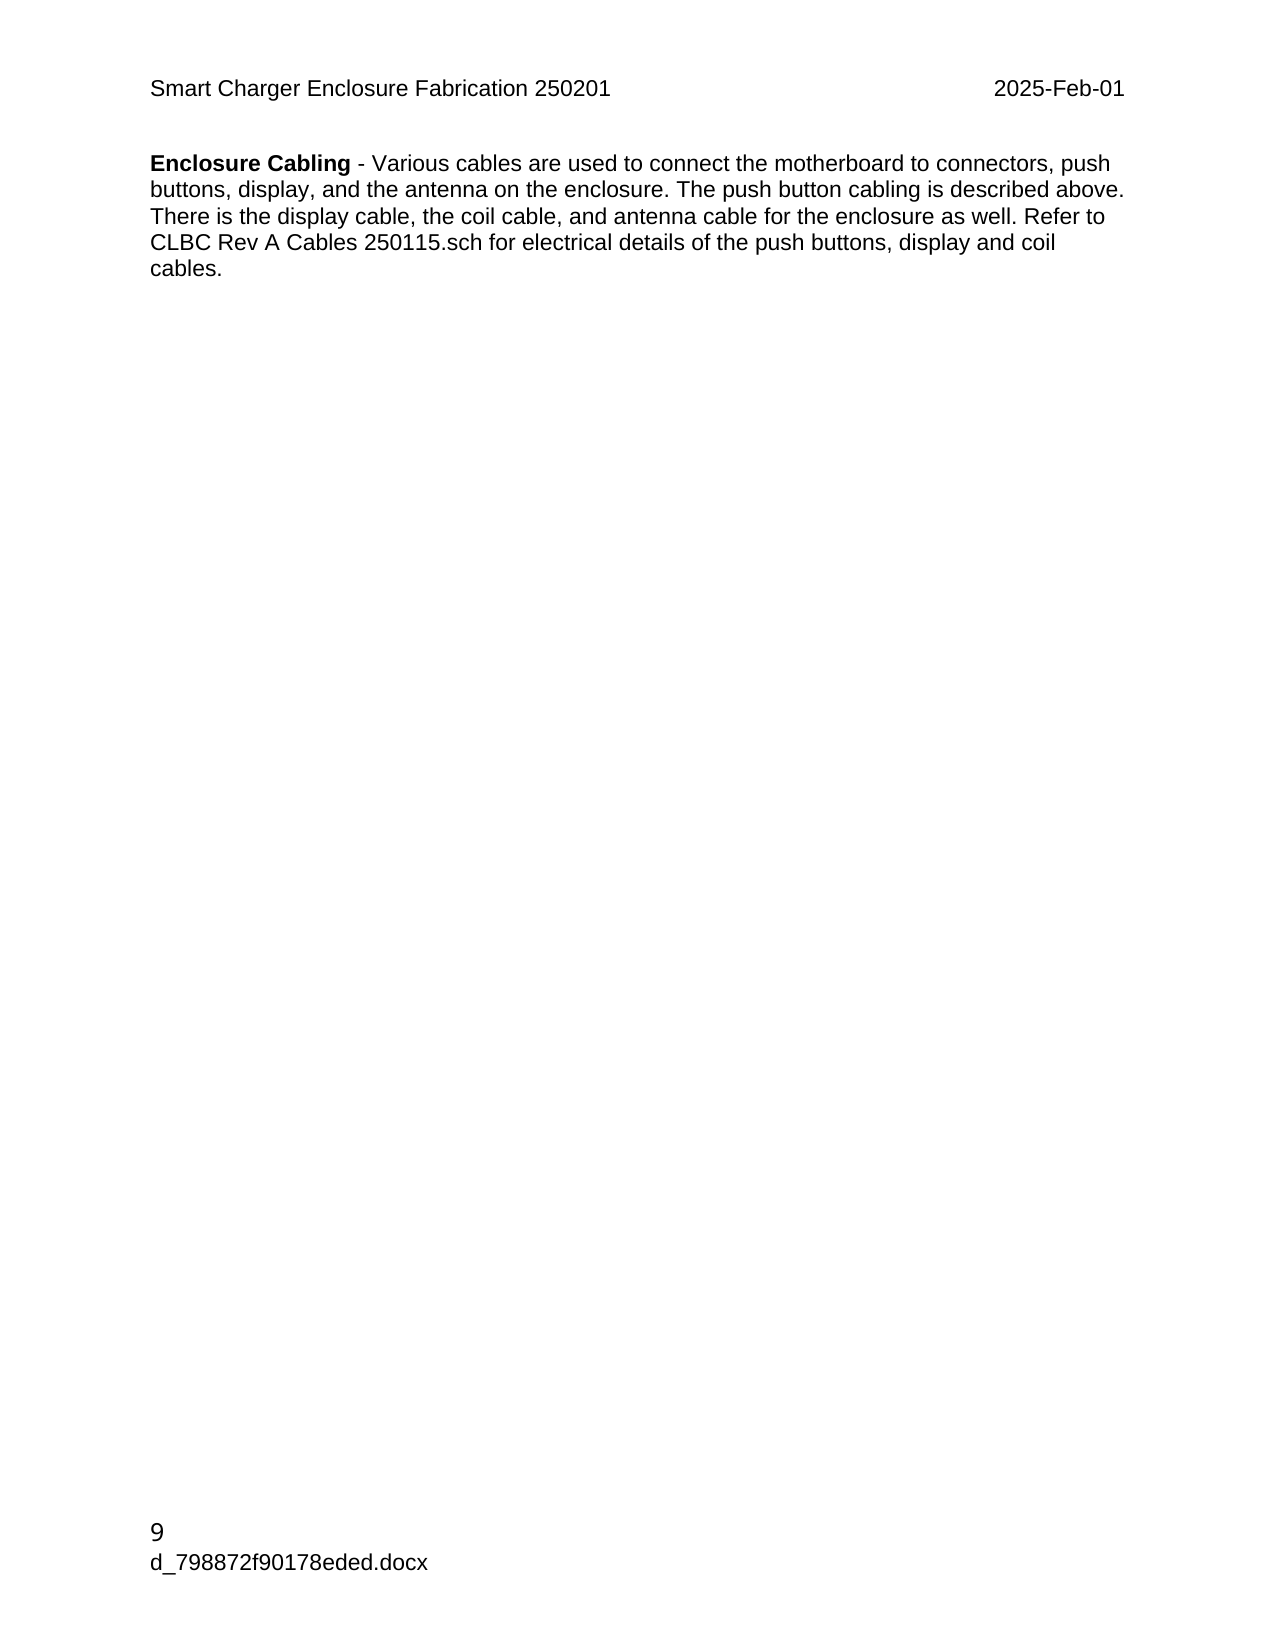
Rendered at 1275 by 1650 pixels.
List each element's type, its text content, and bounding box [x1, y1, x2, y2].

text Enclosure Cabling - Various cables are used to connect the motherboard to connectors, push buttons, display, and the antenna on the enclosure. The push button cabling is described above. There is the display cable, the coil cable, and antenna cable for the enclosure as well. Refer to CLBC Rev A Cables 250115.sch for electrical details of the push buttons, display and coil cables. [150, 150, 1125, 282]
